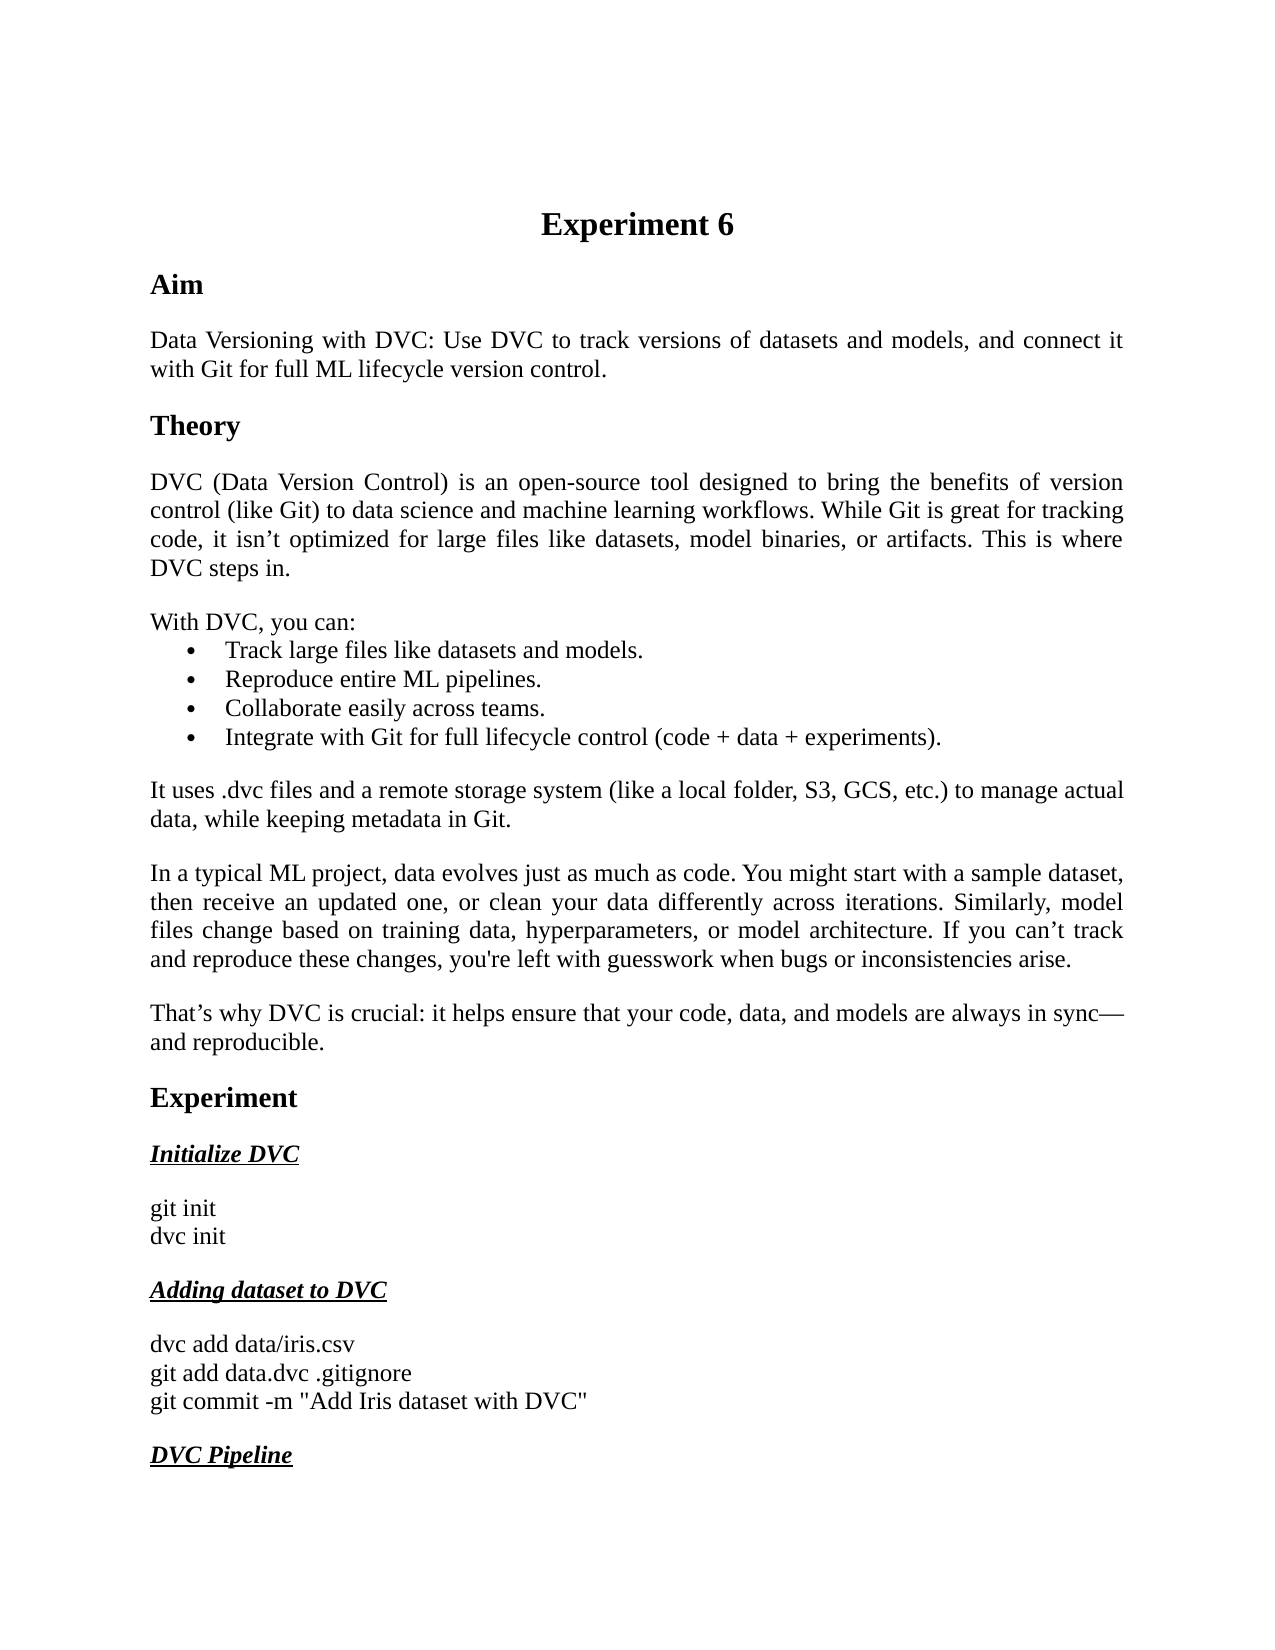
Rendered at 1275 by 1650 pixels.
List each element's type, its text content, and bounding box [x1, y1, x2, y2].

text It uses .dvc files and a remote storage system (like a local folder, S3, GCS, etc.) to manage actual data, while keeping metadata in Git. [150, 775, 1125, 833]
list Collaborate easily across teams. [187, 693, 1125, 722]
text Theory [150, 408, 1125, 442]
text git init [150, 1193, 1125, 1221]
text git commit -m "Add Iris dataset with DVC" [150, 1386, 1125, 1415]
list Reproduce entire ML pipelines. [187, 664, 1125, 693]
text DVC (Data Version Control) is an open-source tool designed to bring the benefits of version control (like Git) to data science and machine learning workflows. While Git is great for tracking code, it isn’t optimized for large files like datasets, model binaries, or artifacts. This is where DVC steps in. [150, 467, 1125, 582]
text Data Versioning with DVC: Use DVC to track versions of datasets and models, and connect it with Git for full ML lifecycle version control. [150, 326, 1125, 383]
text dvc init [150, 1221, 1125, 1250]
list Integrate with Git for full lifecycle control (code + data + experiments). [187, 722, 1125, 750]
text git add data.dvc .gitignore [150, 1358, 1125, 1386]
text dvc add data/iris.csv [150, 1329, 1125, 1358]
text That’s why DVC is crucial: it helps ensure that your code, data, and models are always in sync—and reproducible. [150, 998, 1125, 1055]
text Experiment 6 [150, 204, 1125, 242]
list Track large files like datasets and models. [187, 635, 1125, 664]
text Experiment [150, 1080, 1125, 1114]
text With DVC, you can: [150, 607, 1125, 635]
text DVC Pipeline [150, 1440, 1125, 1469]
text Initialize DVC [150, 1139, 1125, 1168]
text Adding dataset to DVC [150, 1275, 1125, 1304]
text Aim [150, 267, 1125, 301]
text In a typical ML project, data evolves just as much as code. You might start with a sample dataset, then receive an updated one, or clean your data differently across iterations. Similarly, model files change based on training data, hyperparameters, or model architecture. If you can’t track and reproduce these changes, you're left with guesswork when bugs or inconsistencies arise. [150, 858, 1125, 973]
